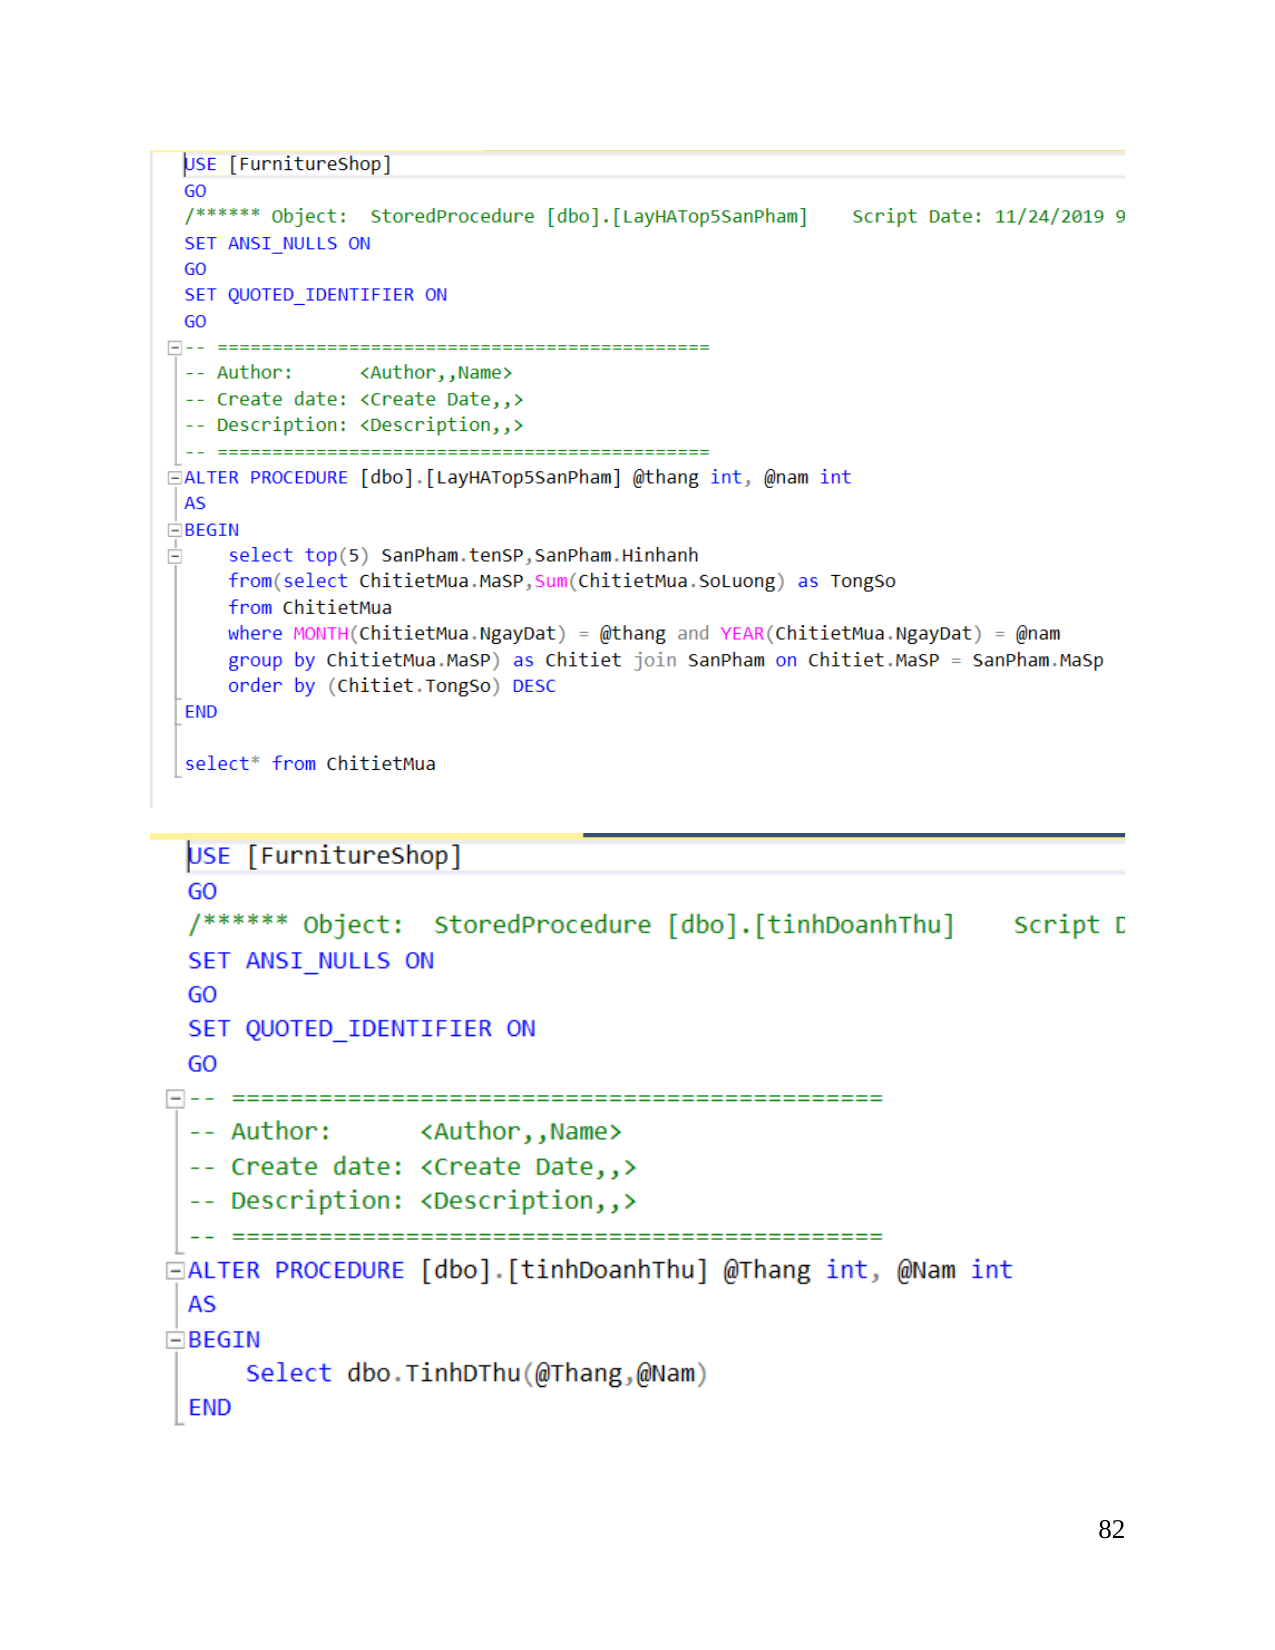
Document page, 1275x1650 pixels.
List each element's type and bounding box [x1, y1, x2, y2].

picture [150, 150, 1125, 808]
picture [150, 833, 1125, 1442]
